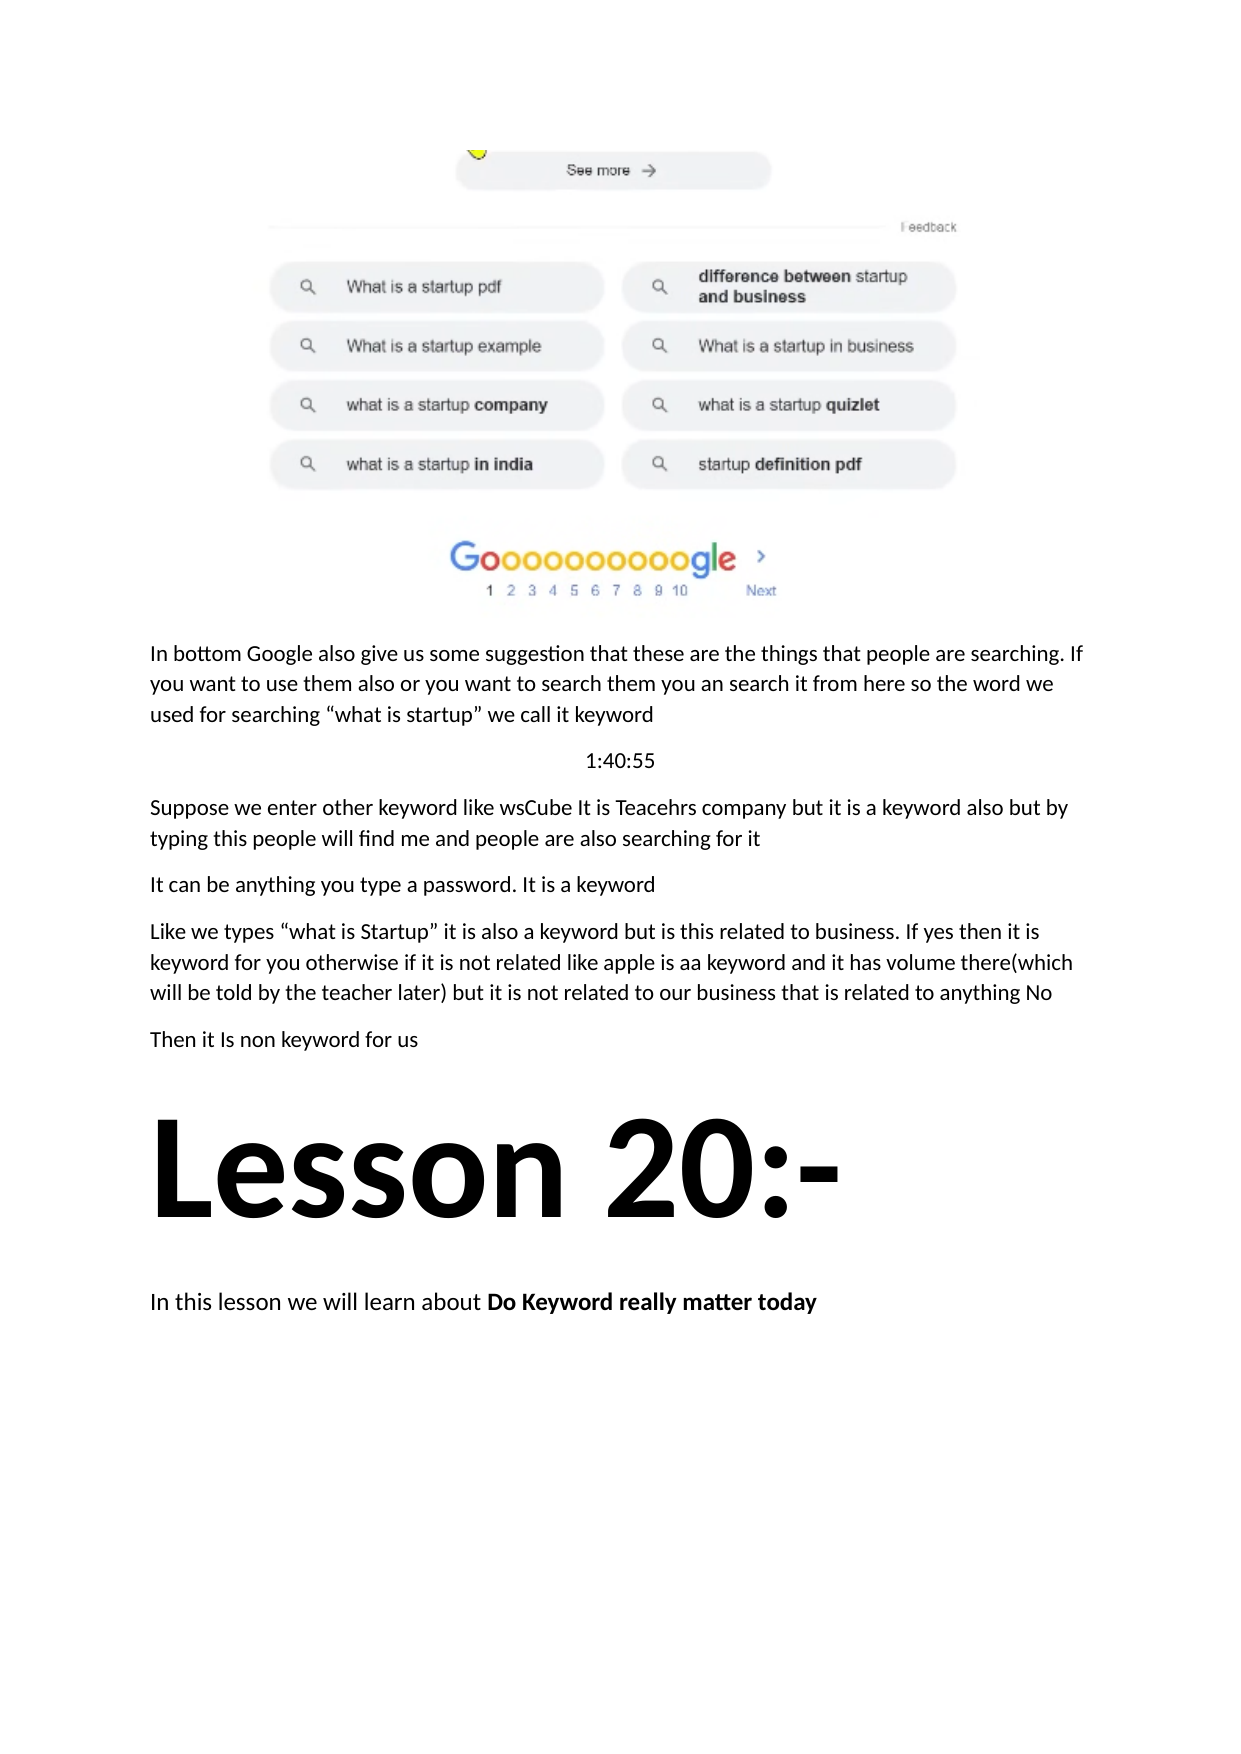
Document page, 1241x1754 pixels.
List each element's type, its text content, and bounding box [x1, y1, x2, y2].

text In this lesson we will learn about Do Keyword really matter today [150, 1286, 1090, 1316]
text 1:40:55 [150, 747, 1090, 774]
text Then it Is non keyword for us [150, 1025, 1090, 1053]
text Suppose we enter other keyword like wsCube It is Teacehrs company but it is a keyword also but by typing this people will find me and people are also searching for it [150, 793, 1090, 852]
text Lesson 20:- [150, 1072, 1090, 1255]
text In bottom Google also give us some suggestion that these are the things that people are searching. If you want to use them also or you want to search them you an search it from here so the word we used for searching “what is startup” we call it keyword [150, 639, 1090, 728]
text Like we types “what is Startup” it is also a keyword but is this related to business. If yes then it is keyword for you otherwise if it is not related like apple is aa keyword and it has volume there(which will be told by the teacher later) but it is not related to our business that is related to anything No [150, 917, 1090, 1006]
picture [179, 150, 1061, 621]
text It can be anything you type a password. It is a keyword [150, 871, 1090, 898]
